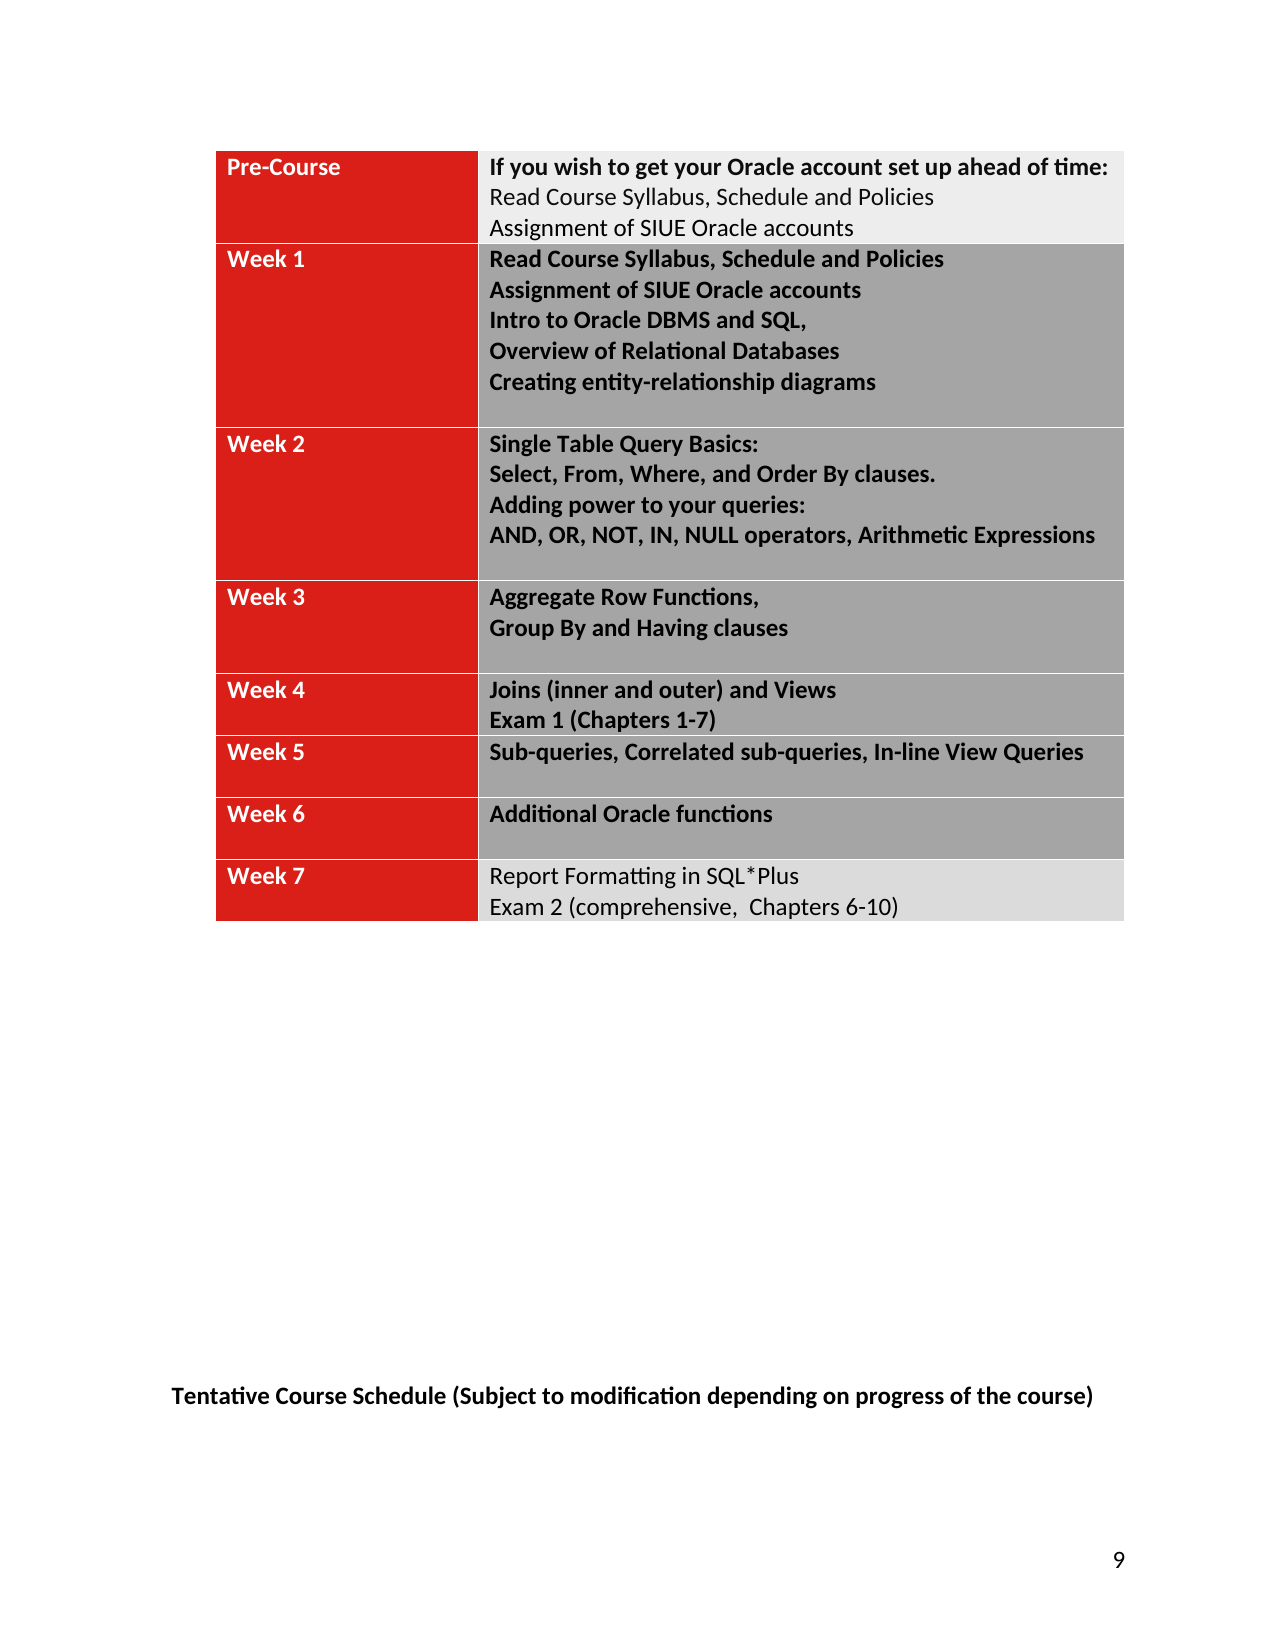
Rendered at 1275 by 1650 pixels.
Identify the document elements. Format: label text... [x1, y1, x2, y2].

table_cell Week 2 [216, 428, 478, 580]
table_header Pre-Course [216, 151, 478, 243]
table_cell Joins (inner and outer) and Views Exam 1 (Chapters 1-7) [479, 674, 1124, 735]
table_cell Week 1 [216, 244, 478, 427]
table_cell Additional Oracle functions [479, 798, 1124, 859]
table_cell Read Course Syllabus, Schedule and Policies Assignment of SIUE Oracle accounts Intro to Oracle DBMS and SQL, Overview of Relational Databases Creating entity-relationship diagrams [479, 244, 1124, 427]
table_cell Week 5 [216, 736, 478, 797]
table_cell Single Table Query Basics: Select, From, Where, and Order By clauses. Adding power to your queries: AND, OR, NOT, IN, NULL operators, Arithmetic Expressions [479, 428, 1124, 580]
table_cell Week 4 [216, 674, 478, 735]
table_header If you wish to get your Oracle account set up ahead of time: Read Course Syllabus, Schedule and Policies Assignment of SIUE Oracle accounts [479, 151, 1124, 243]
table_cell Week 7 [216, 860, 478, 921]
table_cell Sub-queries, Correlated sub-queries, In-line View Queries [479, 736, 1124, 797]
text Tentative Course Schedule (Subject to modification depending on progress of the course) [141, 1380, 1125, 1411]
table_cell Week 6 [216, 798, 478, 859]
table_cell Report Formatting in SQL*Plus Exam 2 (comprehensive, Chapters 6-10) [479, 860, 1124, 921]
table_cell Aggregate Row Functions, Group By and Having clauses [479, 581, 1124, 673]
table_cell Week 3 [216, 581, 478, 673]
